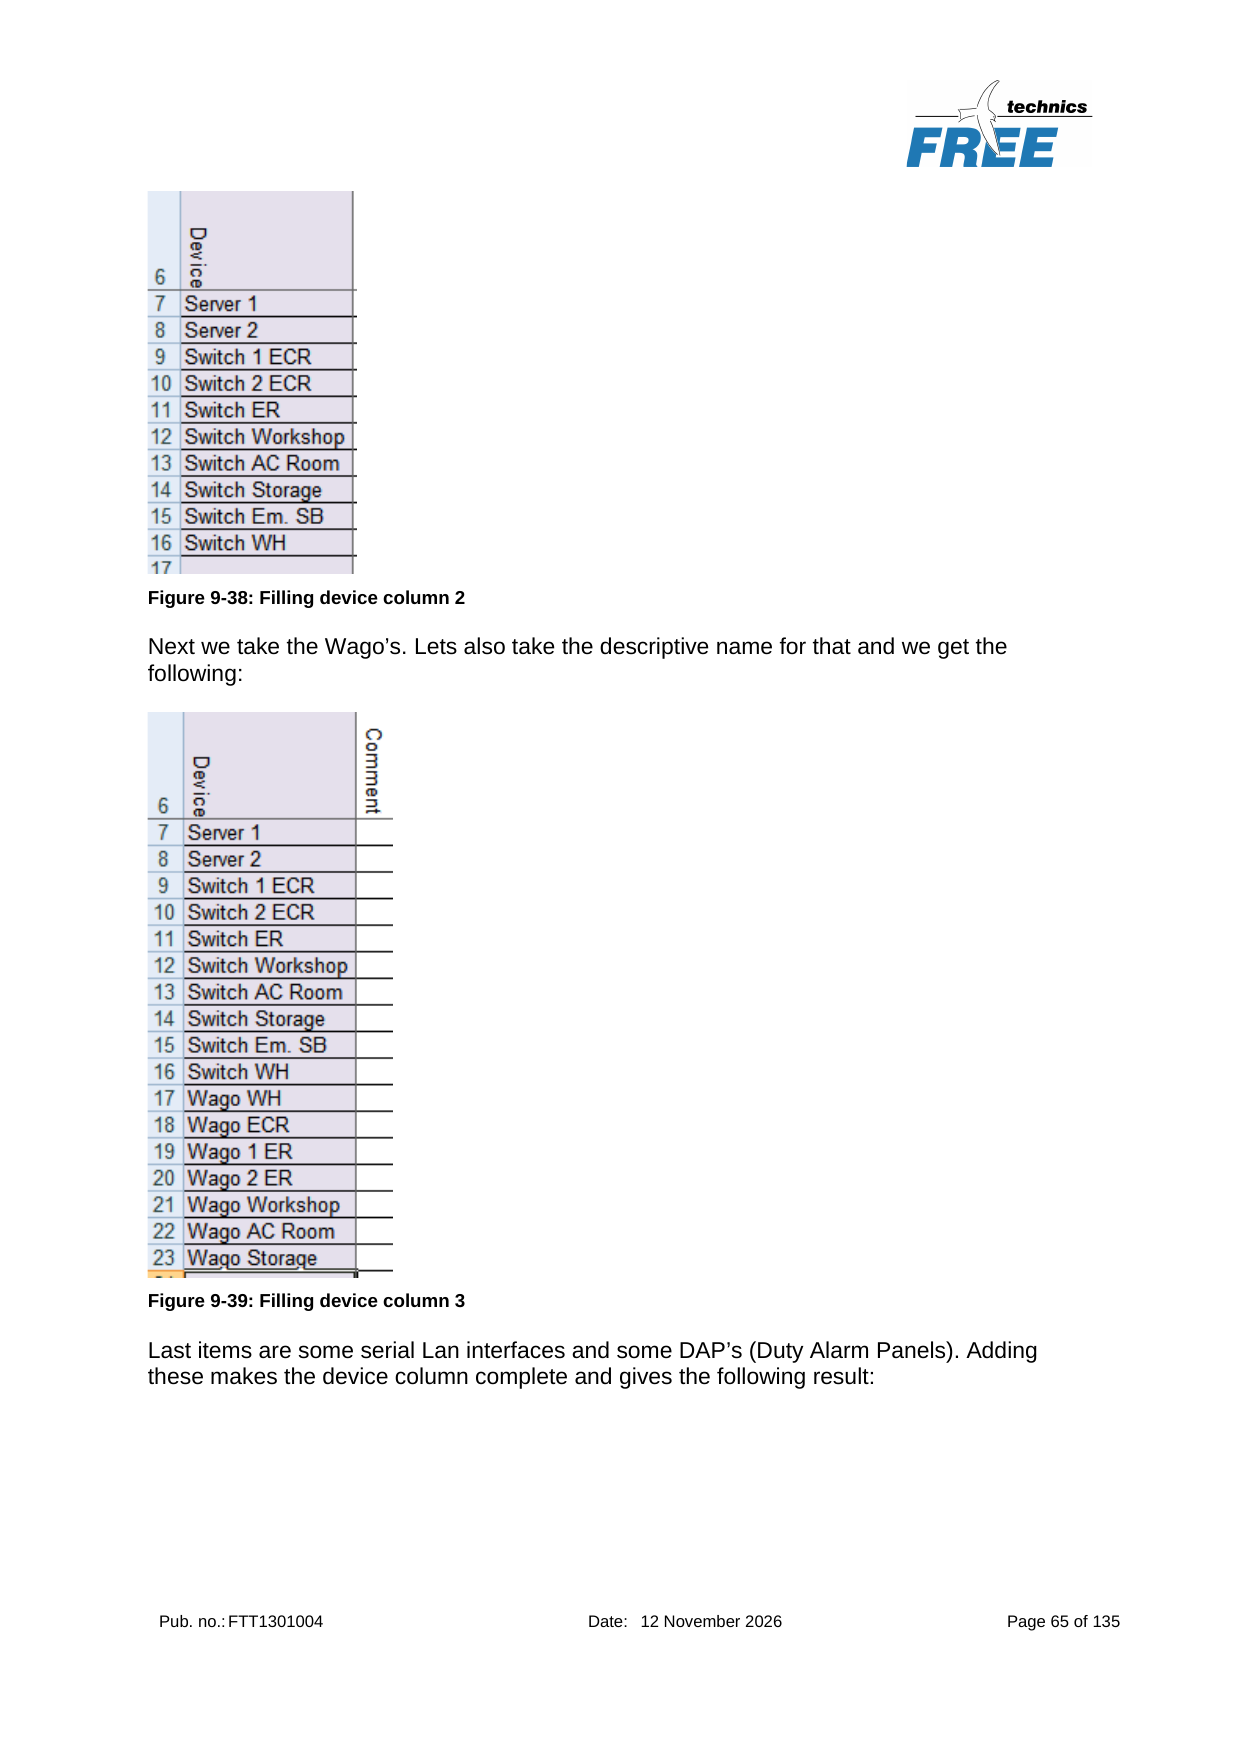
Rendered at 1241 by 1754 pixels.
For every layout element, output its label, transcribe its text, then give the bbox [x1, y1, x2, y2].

picture [147, 191, 357, 574]
text Last items are some serial Lan interfaces and some DAP’s (Duty Alarm Panels). Adding these makes the device column complete and gives the following result: [148, 1337, 1093, 1389]
picture [147, 712, 393, 1278]
picture [906, 80, 1093, 167]
text Next we take the Wago’s. Lets also take the descriptive name for that and we get the following: [148, 633, 1093, 686]
